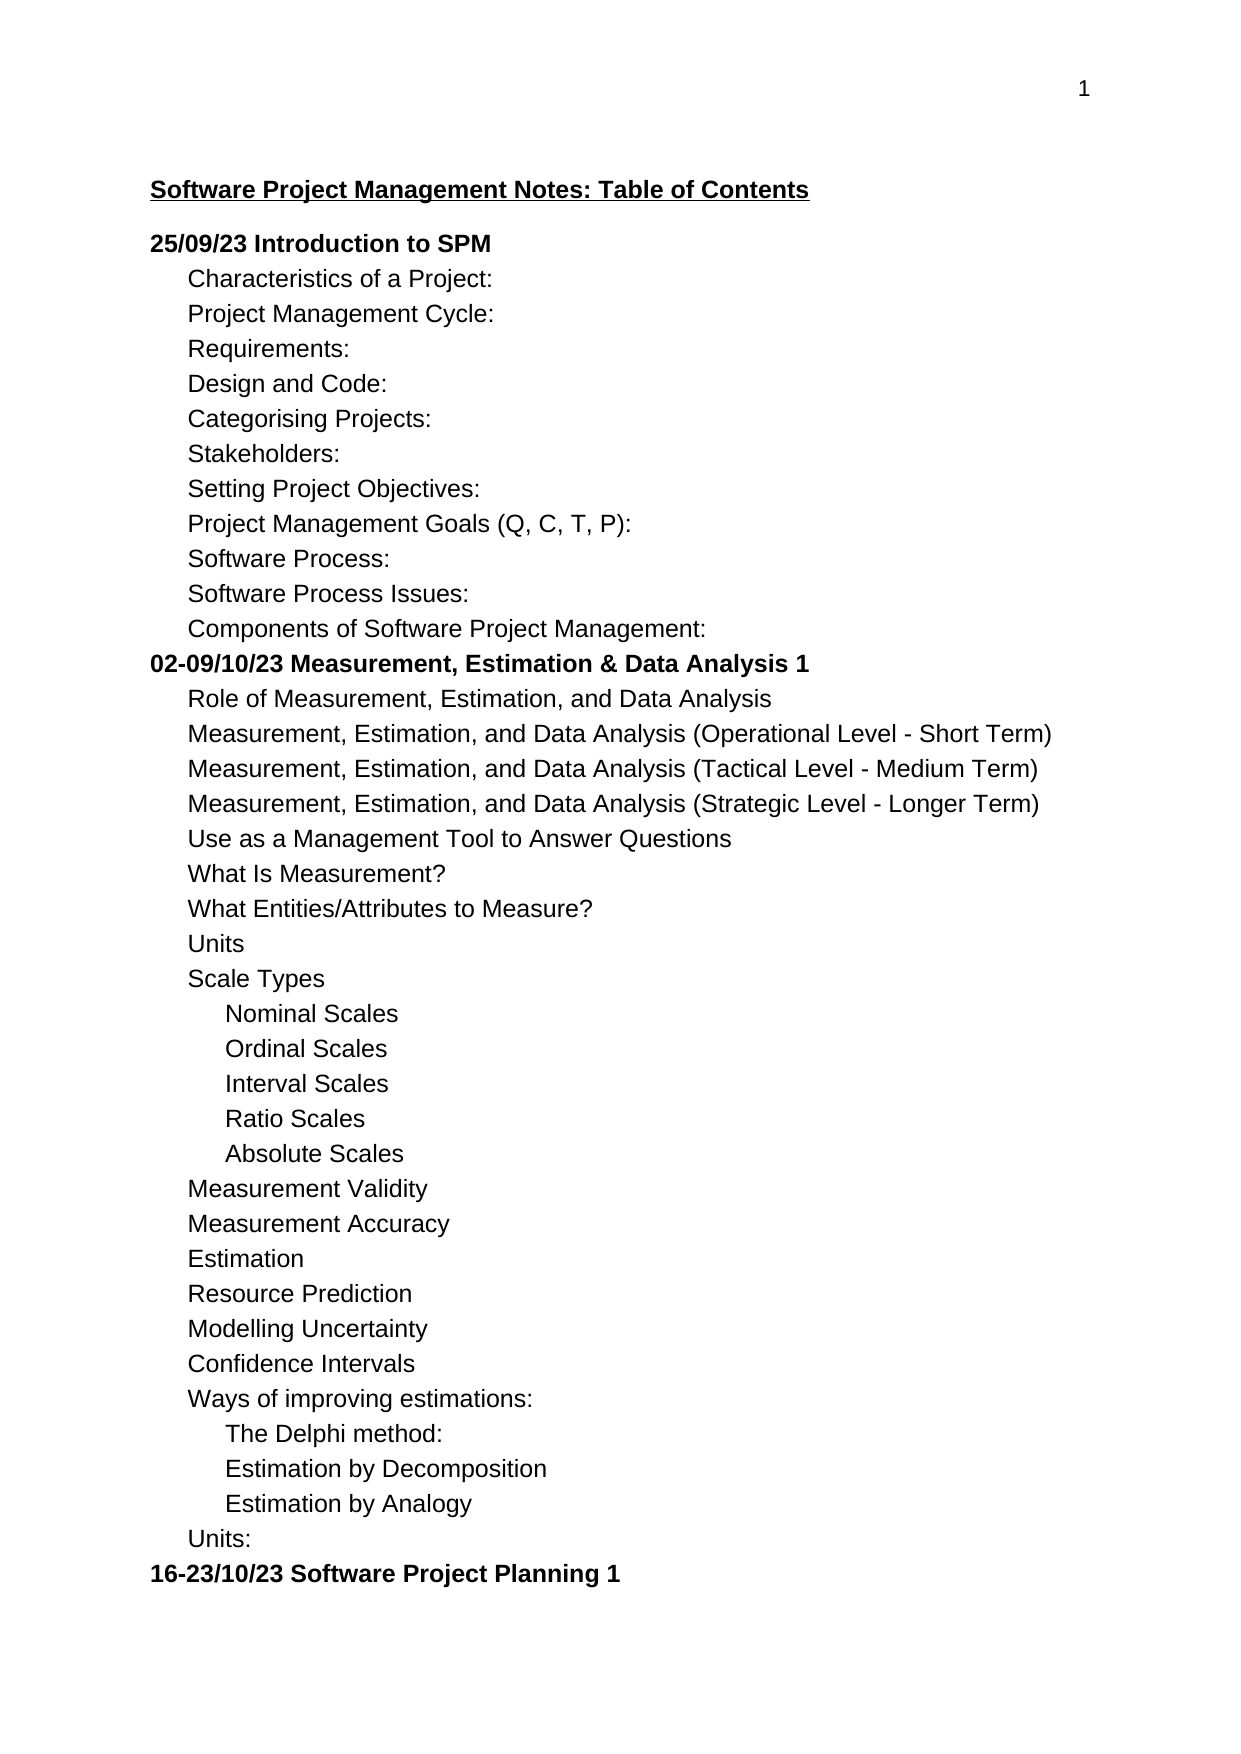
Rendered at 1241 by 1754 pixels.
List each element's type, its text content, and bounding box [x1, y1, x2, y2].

text Software Project Management Notes: Table of Contents [150, 175, 1090, 204]
